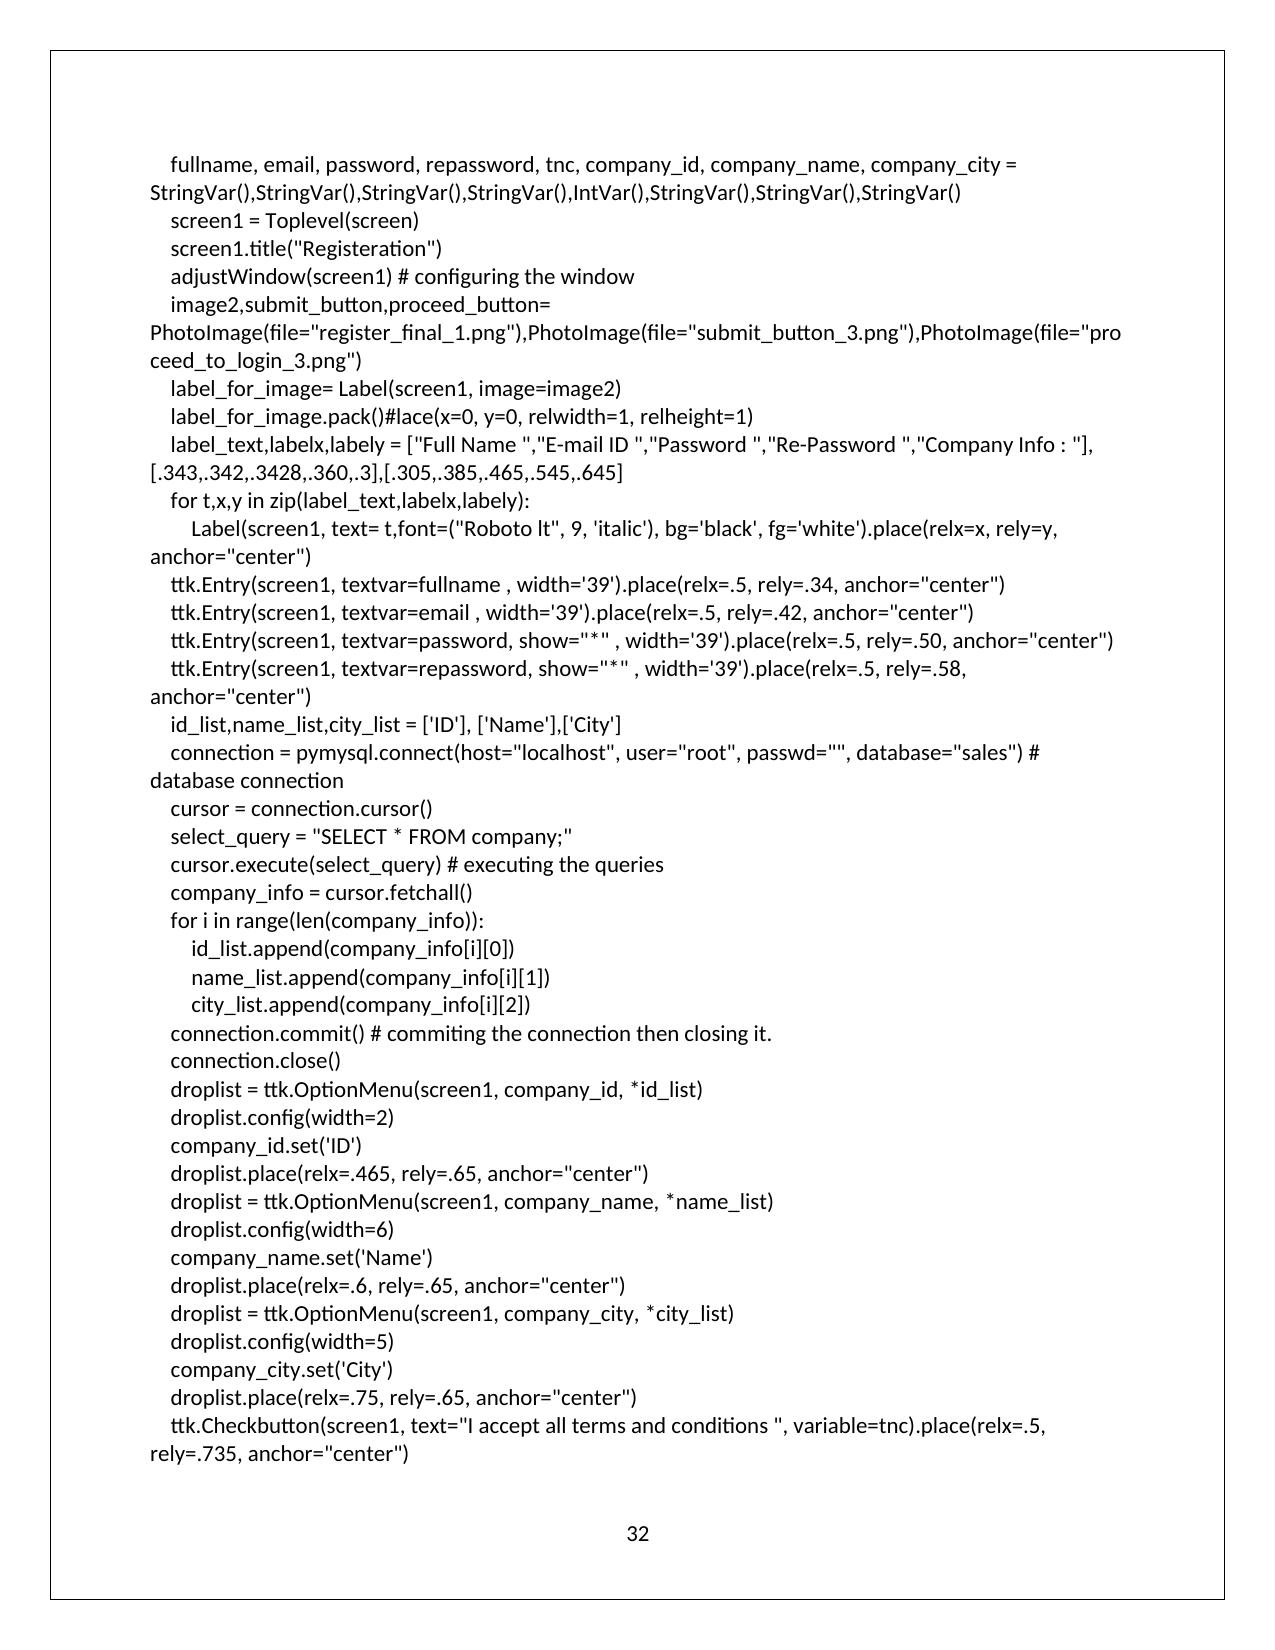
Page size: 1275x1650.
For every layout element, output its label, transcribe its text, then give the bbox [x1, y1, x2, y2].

text name_list.append(company_info[i][1]) [150, 963, 1125, 991]
text connection.close() [150, 1047, 1125, 1075]
text for t,x,y in zip(label_text,labelx,labely): [150, 486, 1125, 514]
text connection.commit() # commiting the connection then closing it. [150, 1019, 1125, 1047]
text connection = pymysql.connect(host="localhost", user="root", passwd="", database="sales") # database connection [150, 738, 1125, 794]
text ttk.Entry(screen1, textvar=repassword, show="*" , width='39').place(relx=.5, rely=.58, anchor="center") [150, 654, 1125, 710]
text droplist.place(relx=.6, rely=.65, anchor="center") [150, 1271, 1125, 1299]
text label_text,labelx,labely = ["Full Name ","E-mail ID ","Password ","Re-Password ","Company Info : "],[.343,.342,.3428,.360,.3],[.305,.385,.465,.545,.645] [150, 430, 1125, 486]
text screen1.title("Registeration") [150, 234, 1125, 262]
text droplist = ttk.OptionMenu(screen1, company_id, *id_list) [150, 1075, 1125, 1103]
text ttk.Entry(screen1, textvar=password, show="*" , width='39').place(relx=.5, rely=.50, anchor="center") [150, 626, 1125, 654]
text cursor = connection.cursor() [150, 794, 1125, 822]
text id_list,name_list,city_list = ['ID'], ['Name'],['City'] [150, 710, 1125, 738]
text droplist.config(width=2) [150, 1103, 1125, 1131]
text select_query = "SELECT * FROM company;" [150, 822, 1125, 851]
text droplist.config(width=5) [150, 1327, 1125, 1355]
text fullname, email, password, repassword, tnc, company_id, company_name, company_city = StringVar(),StringVar(),StringVar(),StringVar(),IntVar(),StringVar(),StringVar(),StringVar() [150, 150, 1125, 206]
text droplist = ttk.OptionMenu(screen1, company_city, *city_list) [150, 1299, 1125, 1327]
text id_list.append(company_info[i][0]) [150, 934, 1125, 963]
text label_for_image= Label(screen1, image=image2) [150, 374, 1125, 402]
text droplist = ttk.OptionMenu(screen1, company_name, *name_list) [150, 1187, 1125, 1215]
text Label(screen1, text= t,font=("Roboto lt", 9, 'italic'), bg='black', fg='white').place(relx=x, rely=y, anchor="center") [150, 514, 1125, 570]
text company_id.set('ID') [150, 1131, 1125, 1159]
text company_info = cursor.fetchall() [150, 878, 1125, 907]
text adjustWindow(screen1) # configuring the window [150, 262, 1125, 290]
text company_name.set('Name') [150, 1243, 1125, 1271]
text ttk.Entry(screen1, textvar=fullname , width='39').place(relx=.5, rely=.34, anchor="center") [150, 570, 1125, 598]
text city_list.append(company_info[i][2]) [150, 991, 1125, 1019]
text company_city.set('City') [150, 1355, 1125, 1383]
text droplist.config(width=6) [150, 1215, 1125, 1243]
text label_for_image.pack()#lace(x=0, y=0, relwidth=1, relheight=1) [150, 402, 1125, 430]
text cursor.execute(select_query) # executing the queries [150, 851, 1125, 878]
text droplist.place(relx=.75, rely=.65, anchor="center") [150, 1383, 1125, 1411]
text image2,submit_button,proceed_button= PhotoImage(file="register_final_1.png"),PhotoImage(file="submit_button_3.png"),PhotoImage(file="proceed_to_login_3.png") [150, 290, 1125, 374]
text ttk.Entry(screen1, textvar=email , width='39').place(relx=.5, rely=.42, anchor="center") [150, 598, 1125, 626]
text ttk.Checkbutton(screen1, text="I accept all terms and conditions ", variable=tnc).place(relx=.5, rely=.735, anchor="center") [150, 1411, 1125, 1467]
text for i in range(len(company_info)): [150, 907, 1125, 934]
text screen1 = Toplevel(screen) [150, 206, 1125, 234]
text droplist.place(relx=.465, rely=.65, anchor="center") [150, 1159, 1125, 1187]
